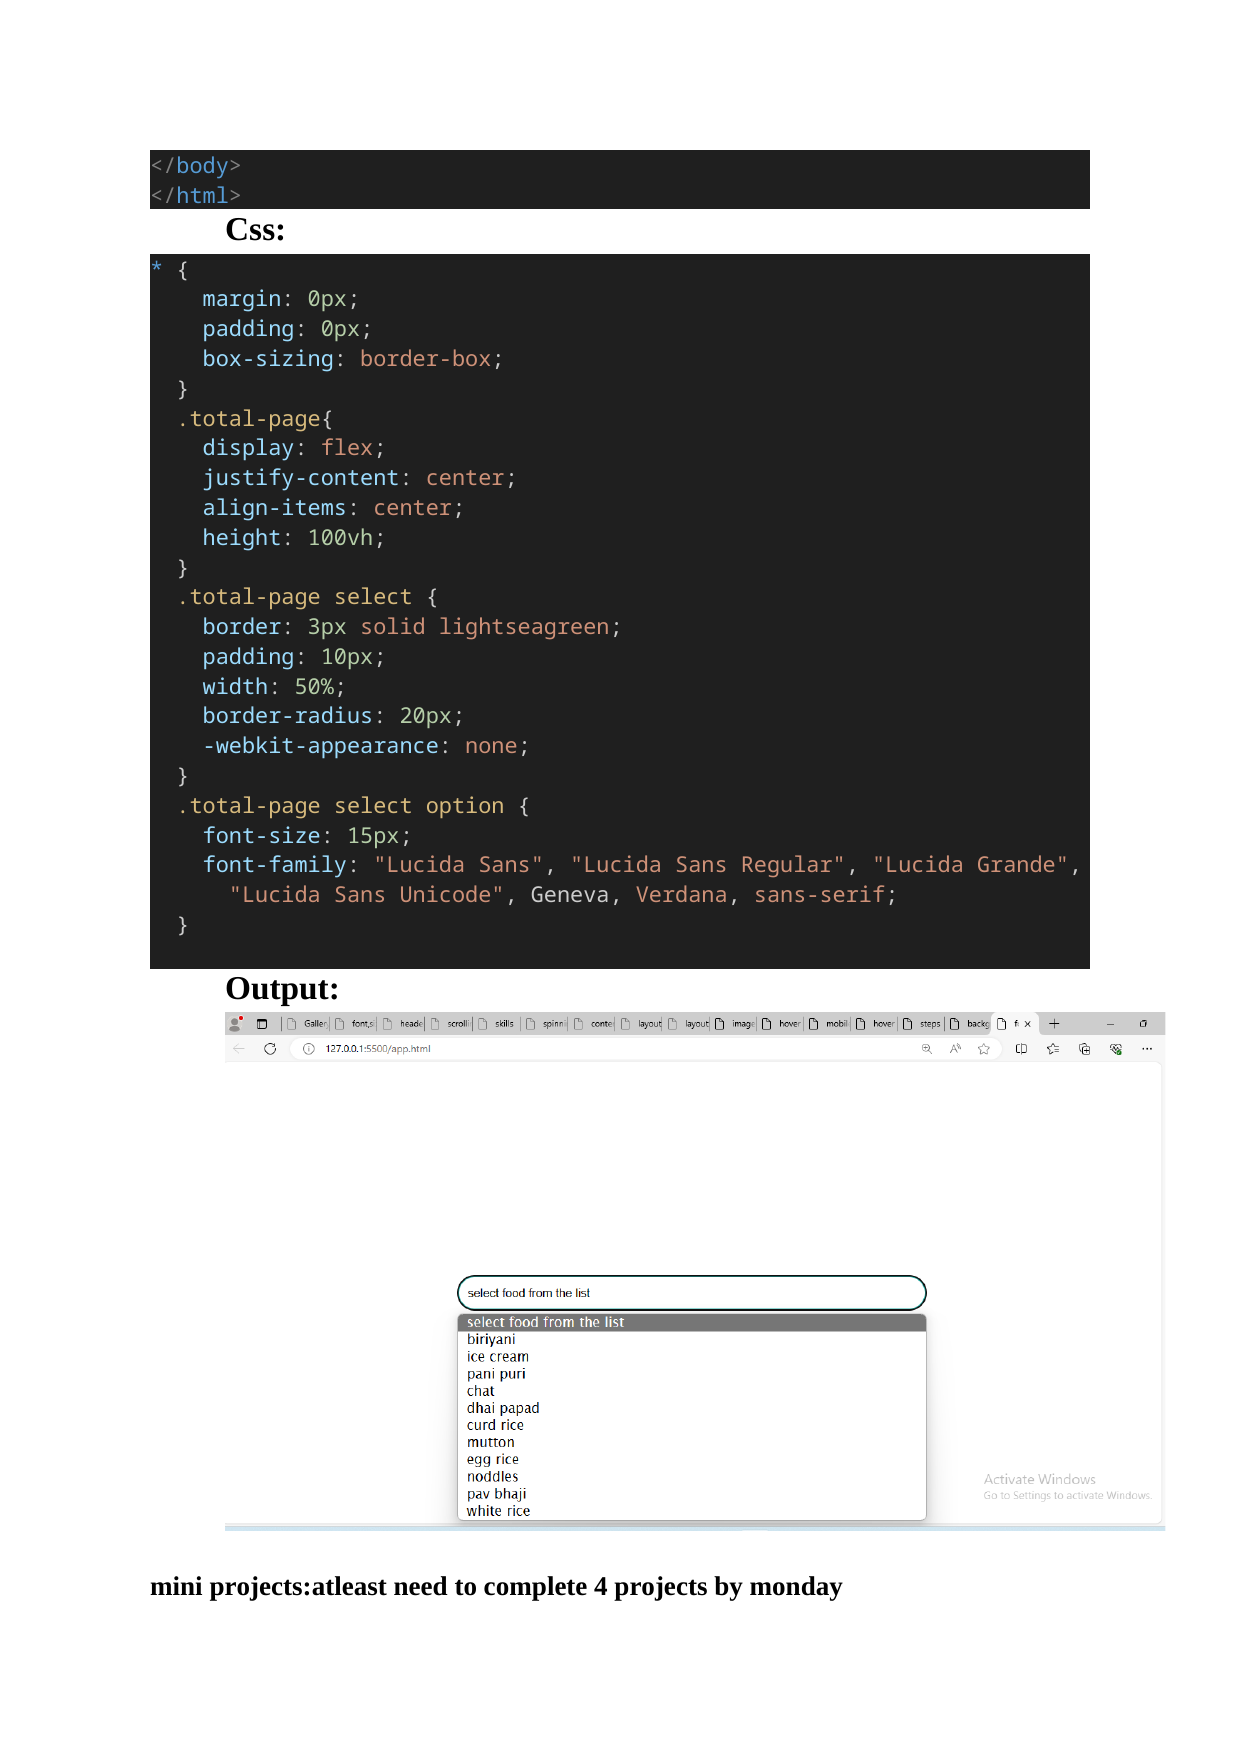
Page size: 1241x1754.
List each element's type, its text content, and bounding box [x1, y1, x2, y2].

text } [150, 552, 1090, 581]
text .total-page select option { [150, 790, 1090, 820]
text border: 3px solid lightseagreen; [150, 611, 1090, 641]
text } [150, 760, 1090, 790]
text padding: 0px; [150, 313, 1090, 343]
text "Lucida Sans Unicode", Geneva, Verdana, sans-serif; [150, 879, 1090, 909]
text box-sizing: border-box; [150, 343, 1090, 373]
text margin: 0px; [150, 283, 1090, 313]
text padding: 10px; [150, 641, 1090, 671]
text * { [150, 254, 1090, 283]
text font-size: 15px; [150, 820, 1090, 849]
text Output: [225, 969, 1090, 1007]
text align-items: center; [150, 492, 1090, 522]
text </body> [150, 150, 1090, 180]
text } [150, 909, 1090, 939]
text } [150, 373, 1090, 403]
text -webkit-appearance: none; [150, 730, 1090, 760]
text </html> [150, 180, 1090, 209]
text .total-page select { [150, 581, 1090, 611]
text width: 50%; [150, 671, 1090, 701]
picture [225, 1012, 1166, 1531]
text justify-content: center; [150, 462, 1090, 492]
text mini projects:atleast need to complete 4 projects by monday [150, 1570, 1090, 1601]
text Css: [225, 209, 1090, 248]
text border-radius: 20px; [150, 701, 1090, 730]
text display: flex; [150, 432, 1090, 462]
text .total-page{ [150, 403, 1090, 432]
text height: 100vh; [150, 522, 1090, 552]
text font-family: "Lucida Sans", "Lucida Sans Regular", "Lucida Grande", [150, 849, 1090, 879]
